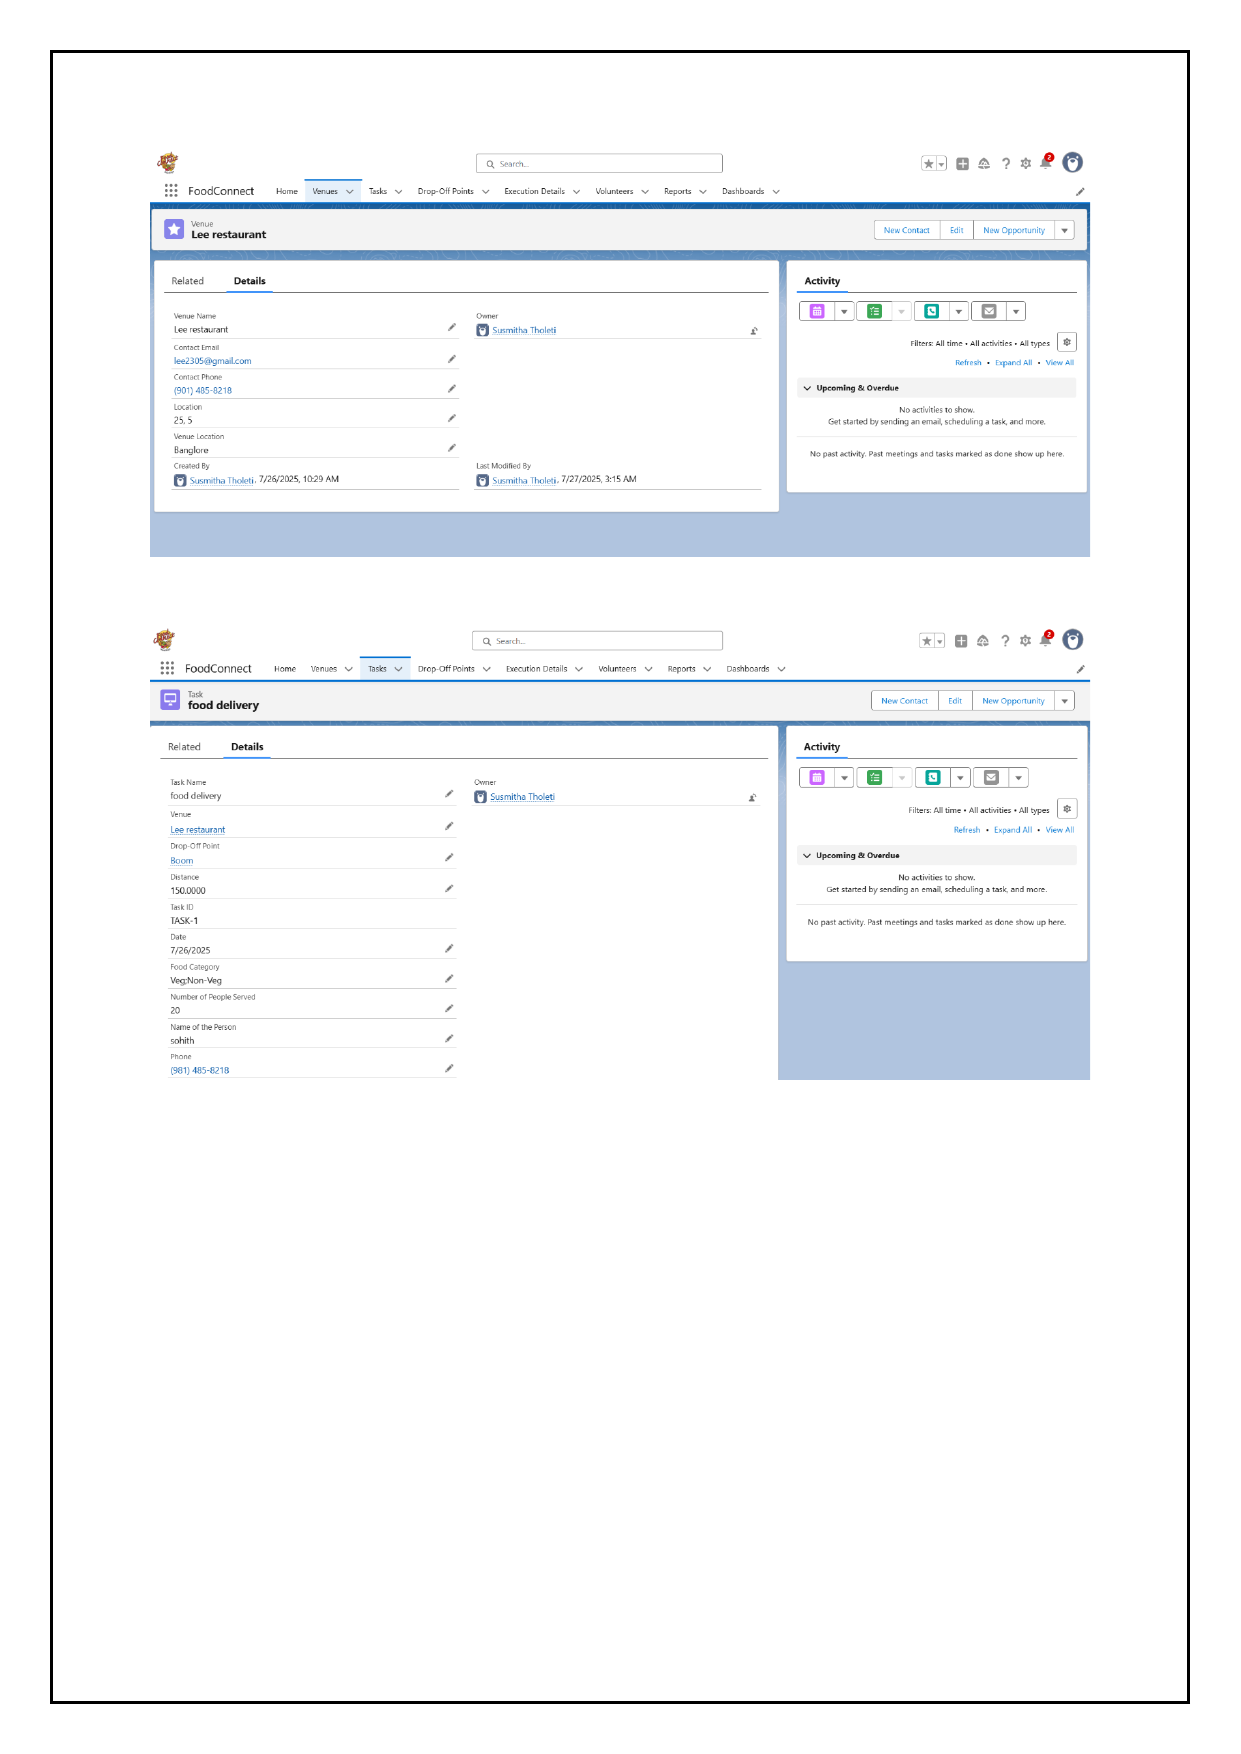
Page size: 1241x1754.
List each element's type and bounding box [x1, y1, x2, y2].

picture [150, 150, 1091, 557]
picture [150, 628, 1091, 1080]
